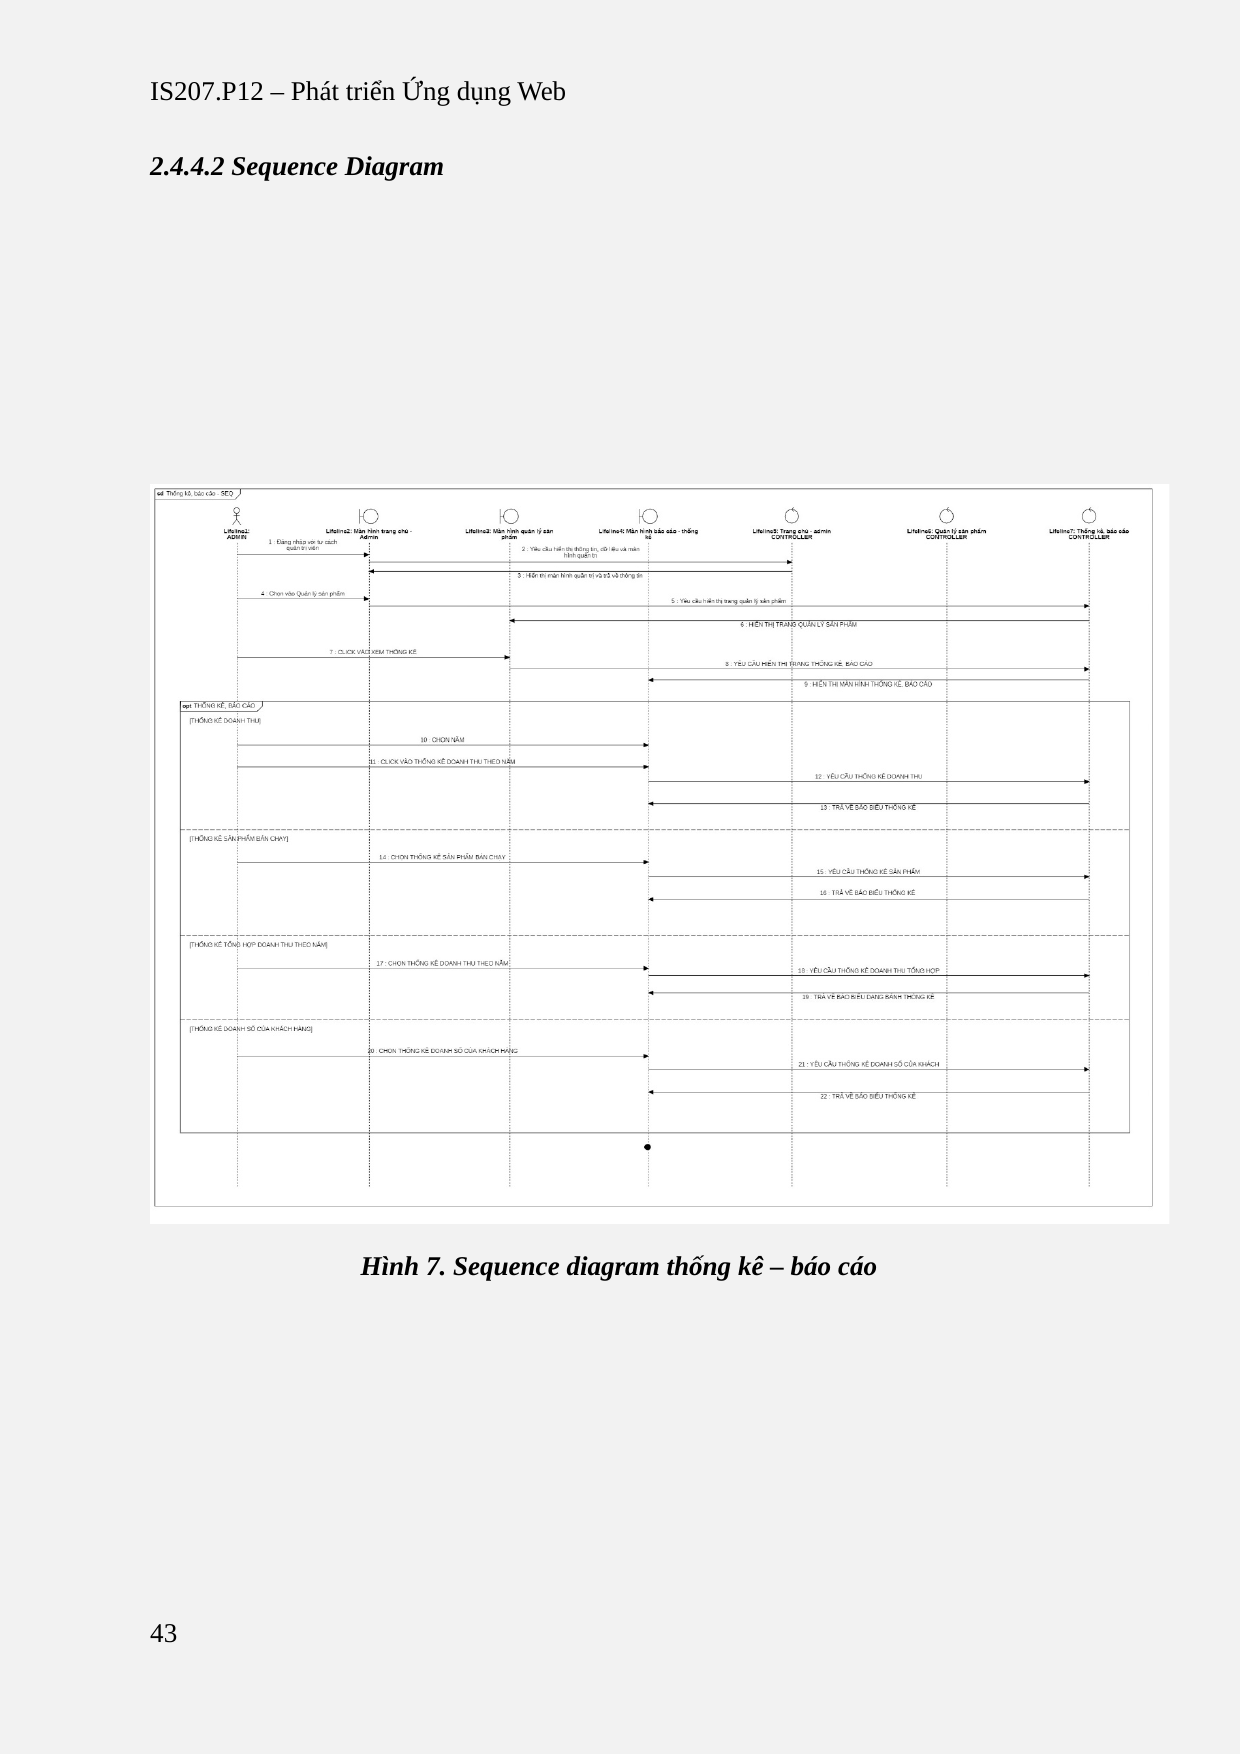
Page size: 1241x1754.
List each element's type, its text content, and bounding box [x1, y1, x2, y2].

picture [150, 484, 1170, 1224]
subtitle 2.4.4.2 Sequence Diagram [150, 150, 1090, 181]
text Hình 7. Sequence diagram thống kê – báo cáo [150, 1251, 1090, 1282]
